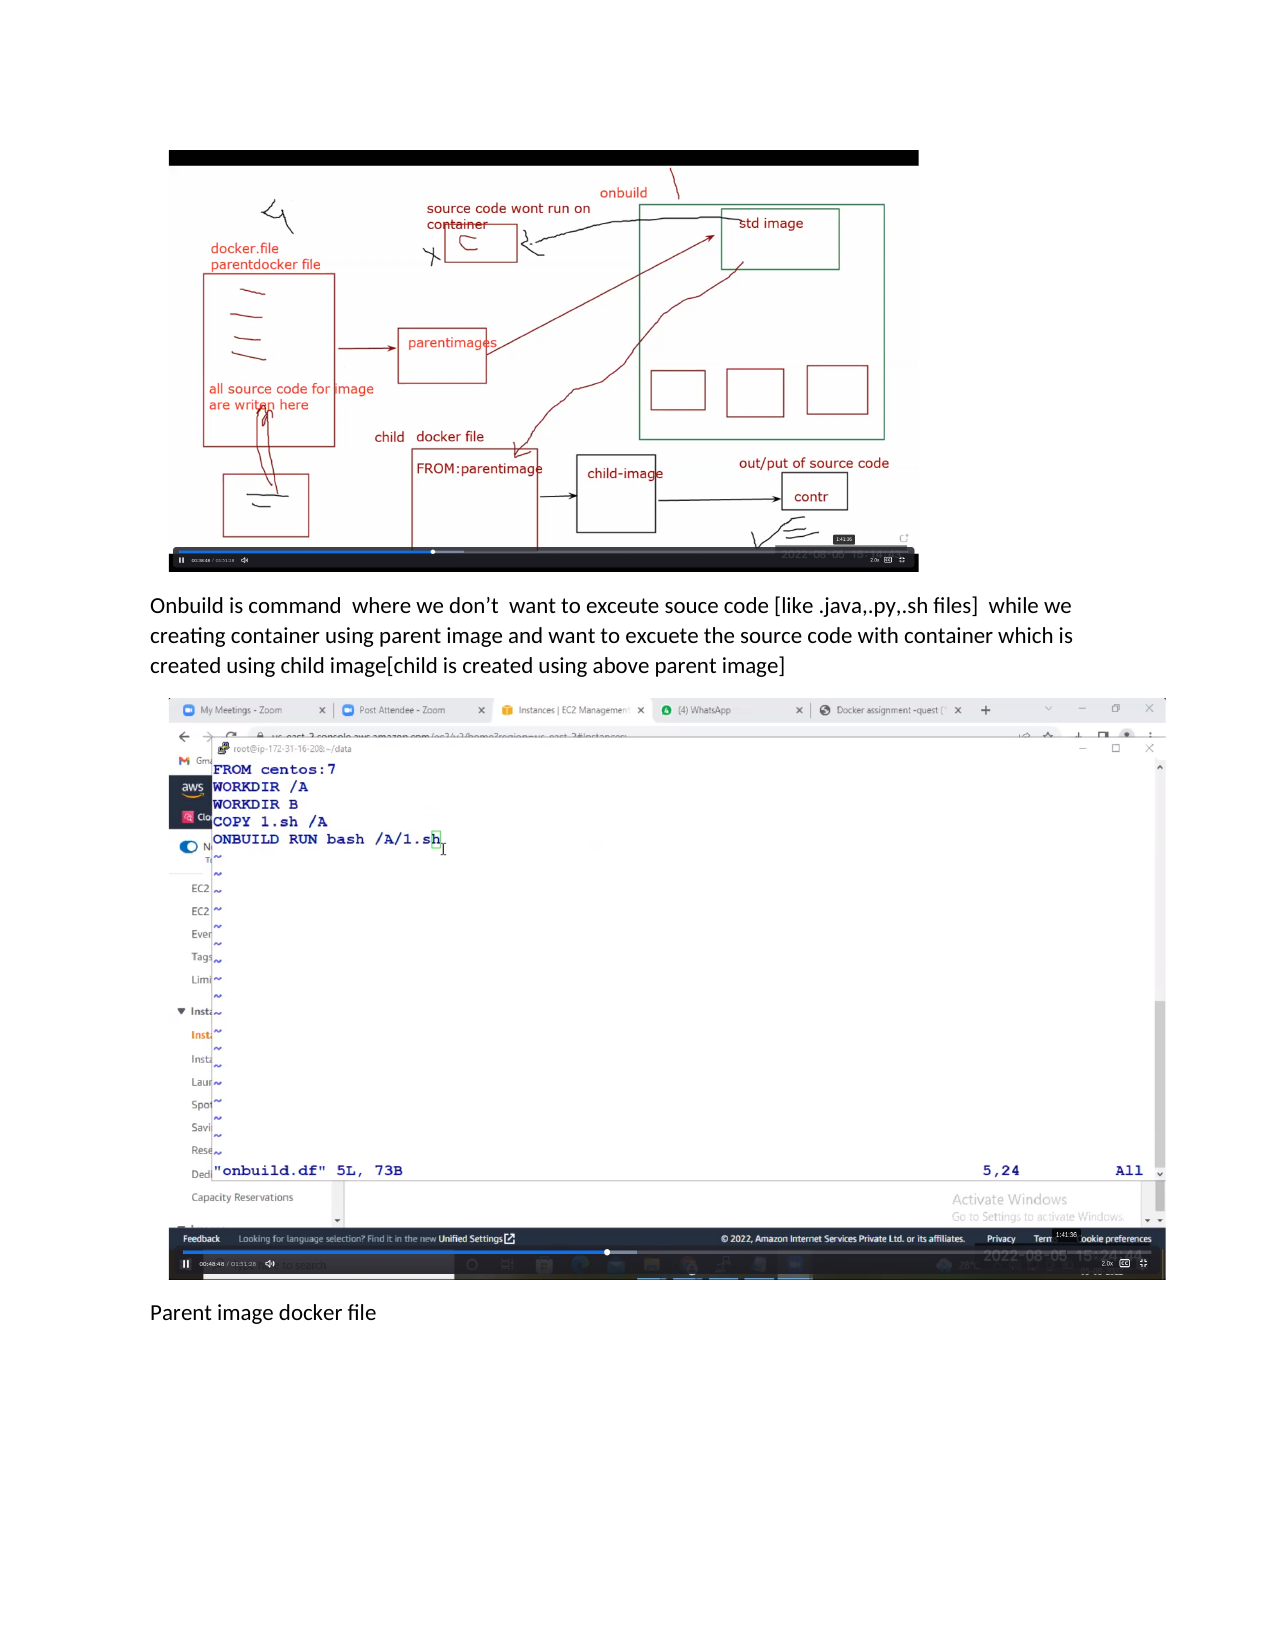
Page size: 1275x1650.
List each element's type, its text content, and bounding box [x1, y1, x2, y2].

text Onbuild is command where we don’t want to exceute souce code [like .java,.py,.sh files] while we creating container using parent image and want to excuete the source code with container which is created using child image[child is created using above parent image] [150, 591, 1125, 679]
text Parent image docker file [150, 1298, 1125, 1326]
